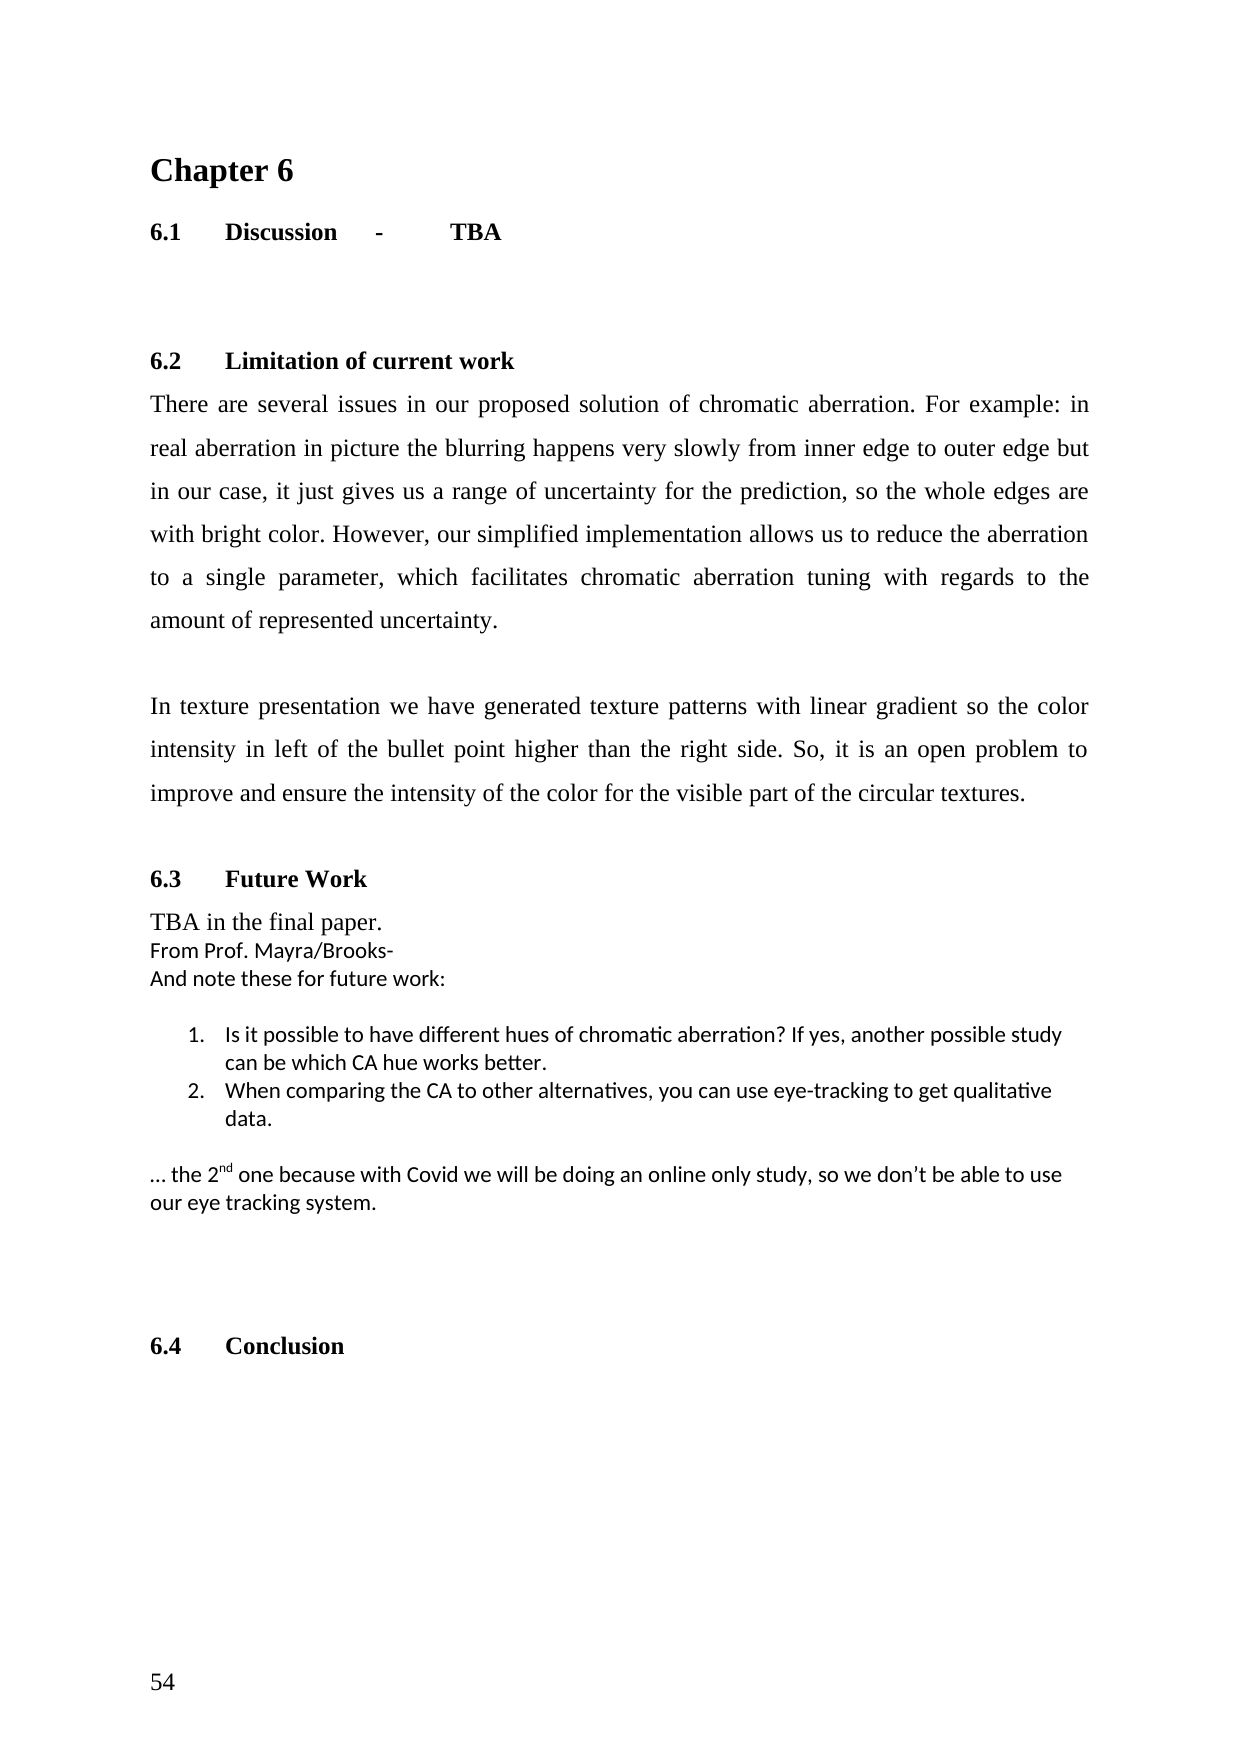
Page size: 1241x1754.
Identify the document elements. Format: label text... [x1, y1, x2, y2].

text 6.1 Discussion - TBA [150, 217, 1090, 246]
list Is it possible to have different hues of chromatic aberration? If yes, another possible study can be which CA hue works better. [187, 1020, 1090, 1076]
text 6.2 Limitation of current work [150, 346, 1090, 375]
text … the 2nd one because with Covid we will be doing an online only study, so we don’t be able to use our eye tracking system. [150, 1132, 1090, 1216]
text From Prof. Mayra/Brooks- And note these for future work: [150, 936, 1090, 992]
text Chapter 6 [150, 150, 1090, 188]
text 6.4 Conclusion [150, 1331, 1090, 1360]
list When comparing the CA to other alternatives, you can use eye-tracking to get qualitative data. [187, 1076, 1090, 1132]
text TBA in the final paper. [150, 907, 1090, 936]
text There are several issues in our proposed solution of chromatic aberration. For example: in real aberration in picture the blurring happens very slowly from inner edge to outer edge but in our case, it just gives us a range of uncertainty for the prediction, so the whole edges are with bright color. However, our simplified implementation allows us to reduce the aberration to a single parameter, which facilitates chromatic aberration tuning with regards to the amount of represented uncertainty. [150, 389, 1090, 634]
text In texture presentation we have generated texture patterns with linear gradient so the color intensity in left of the bullet point higher than the right side. So, it is an open problem to improve and ensure the intensity of the color for the visible part of the circular textures. [150, 691, 1090, 806]
text 6.3 Future Work [150, 864, 1090, 893]
